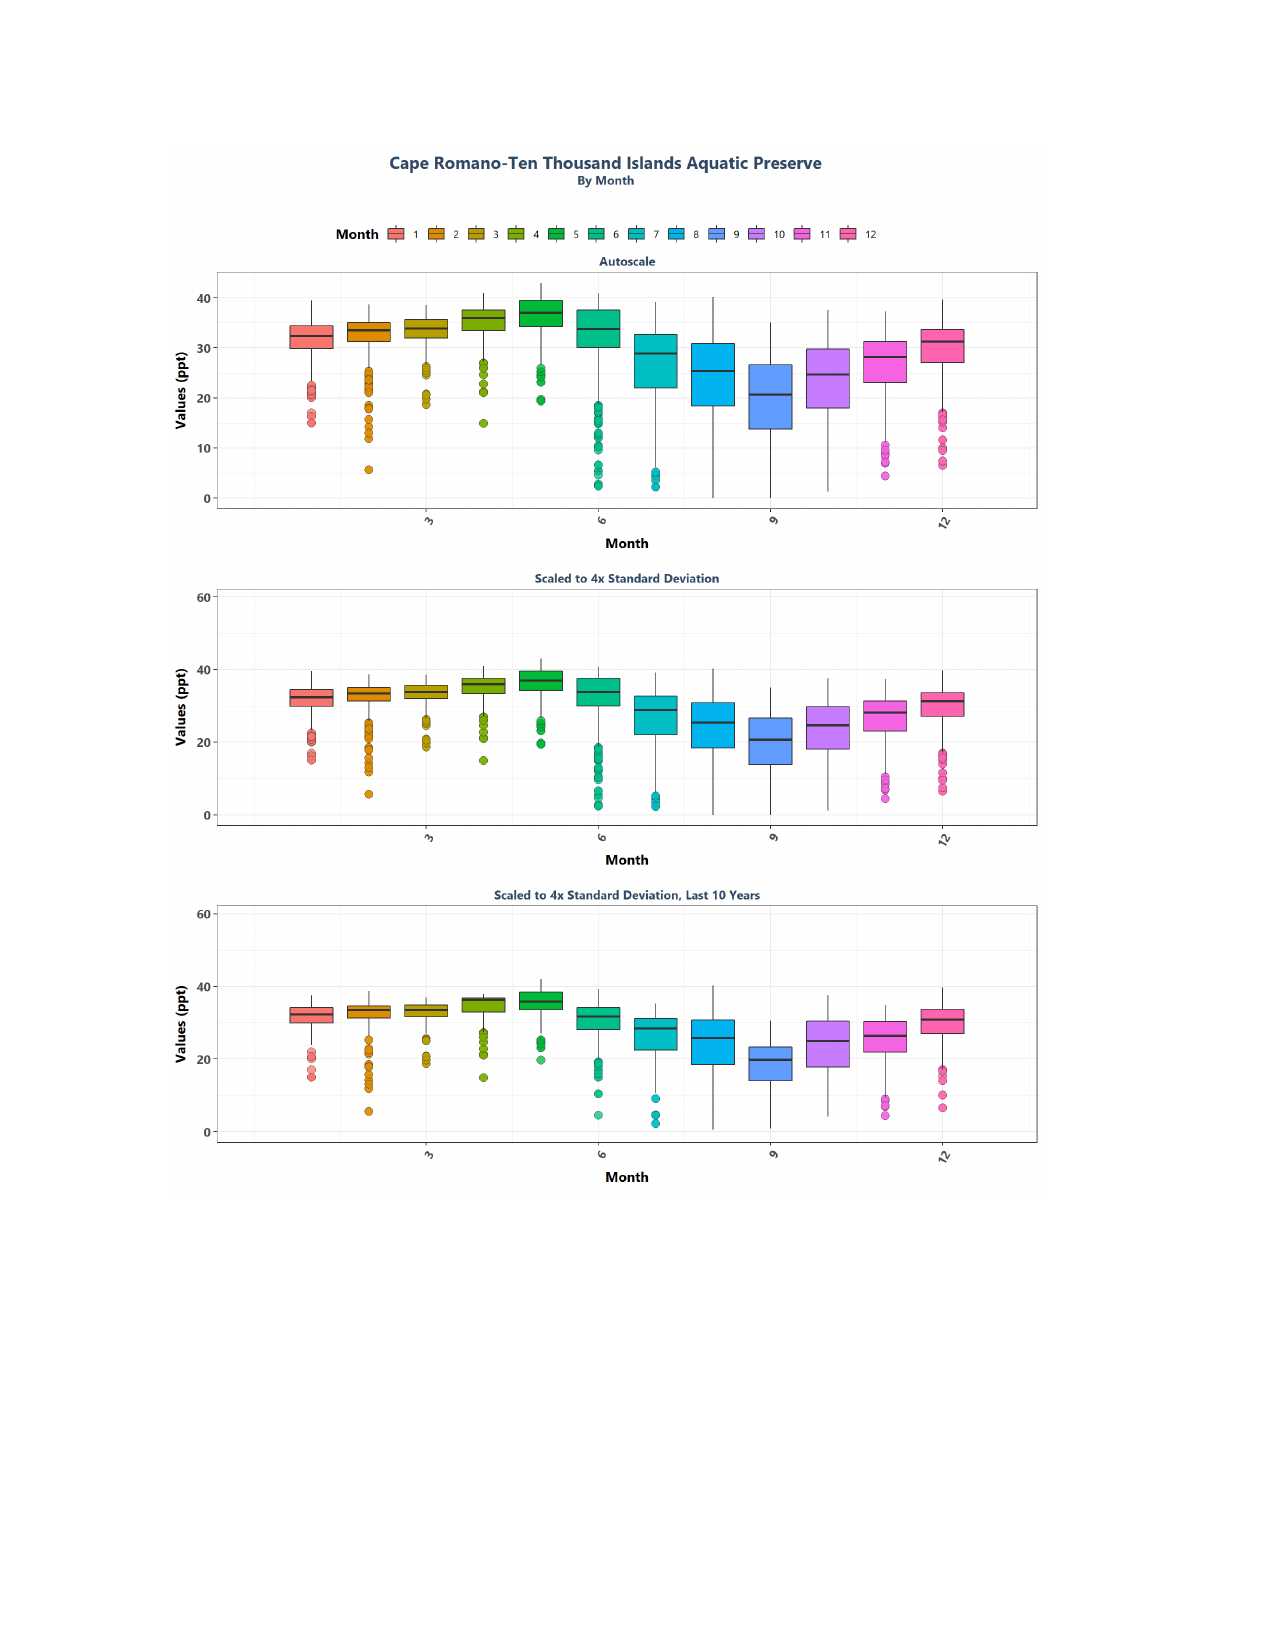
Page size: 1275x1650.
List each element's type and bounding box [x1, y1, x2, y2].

picture [168, 150, 1044, 1200]
